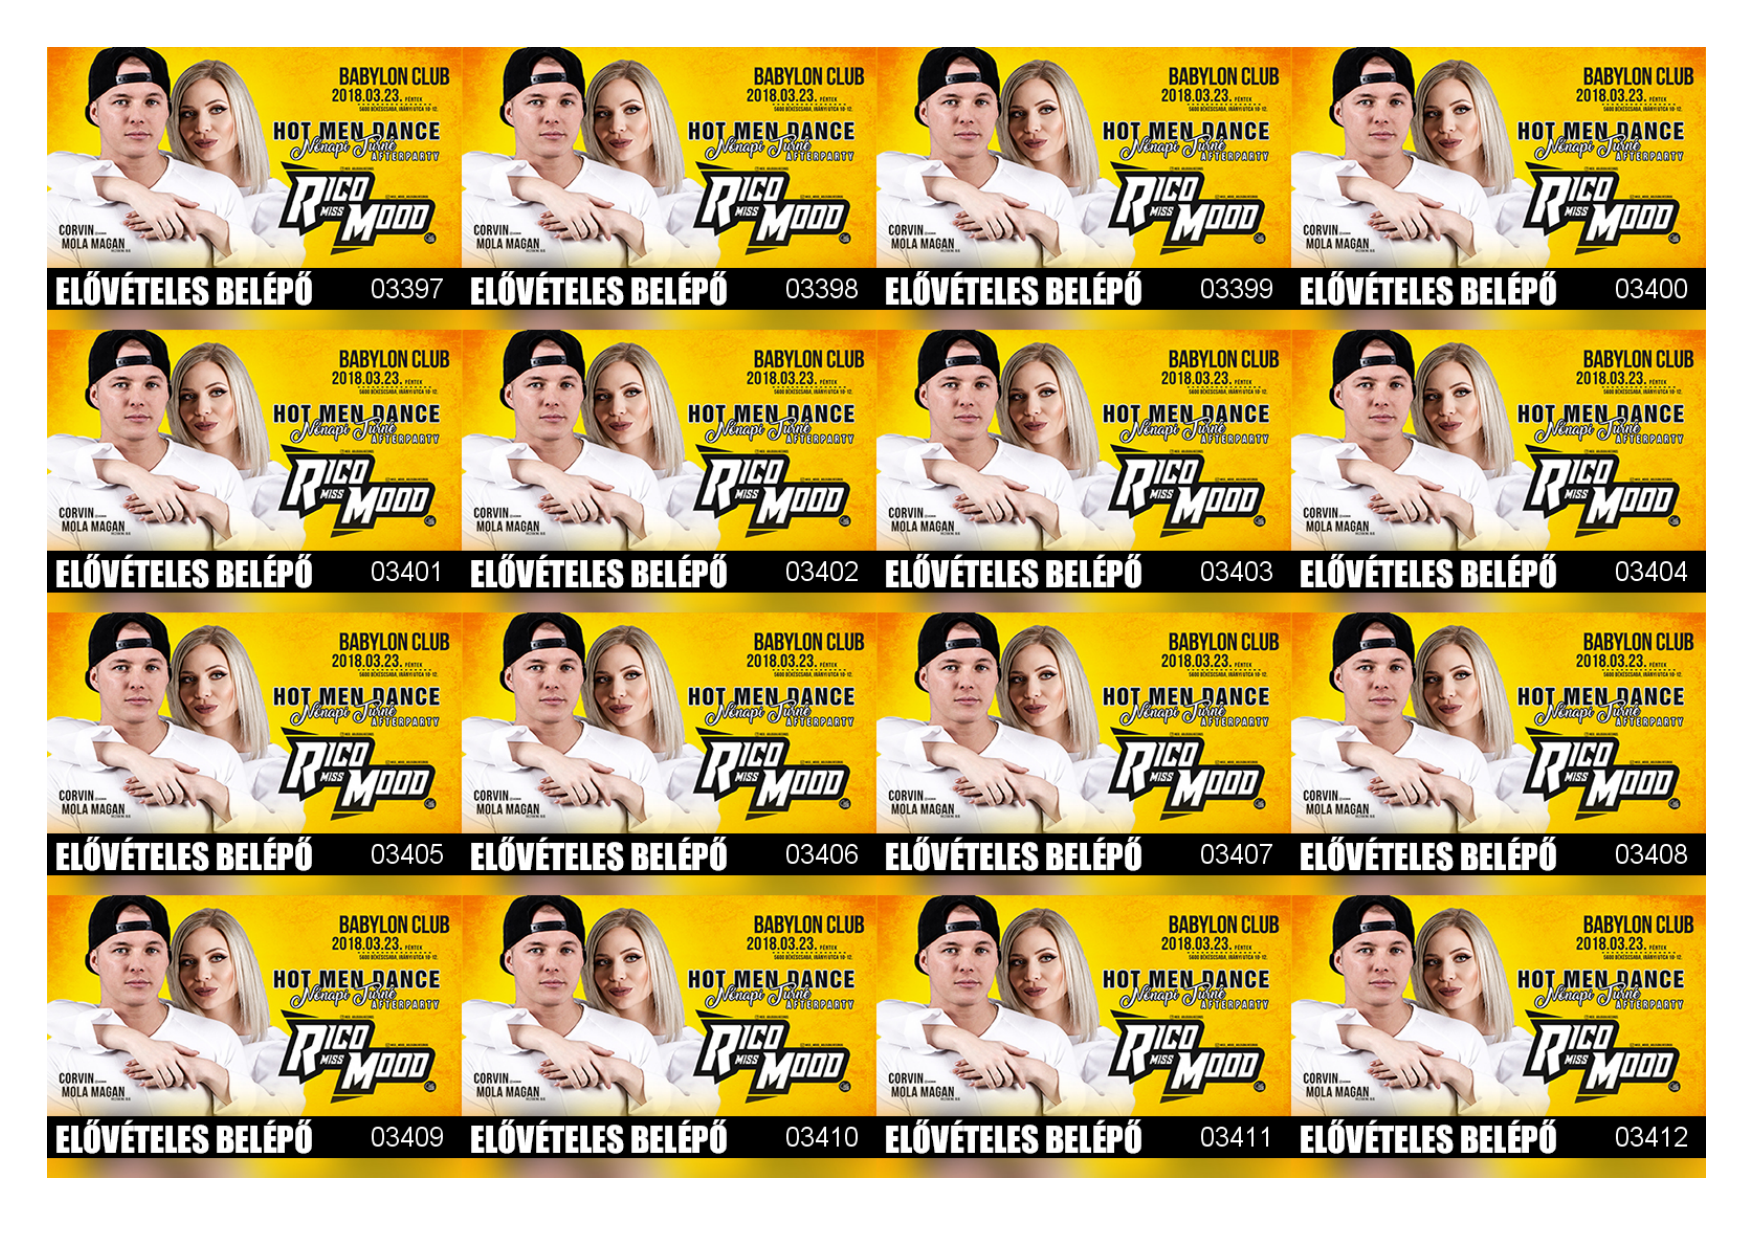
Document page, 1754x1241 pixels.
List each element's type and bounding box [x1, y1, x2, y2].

picture [47, 47, 1706, 1178]
